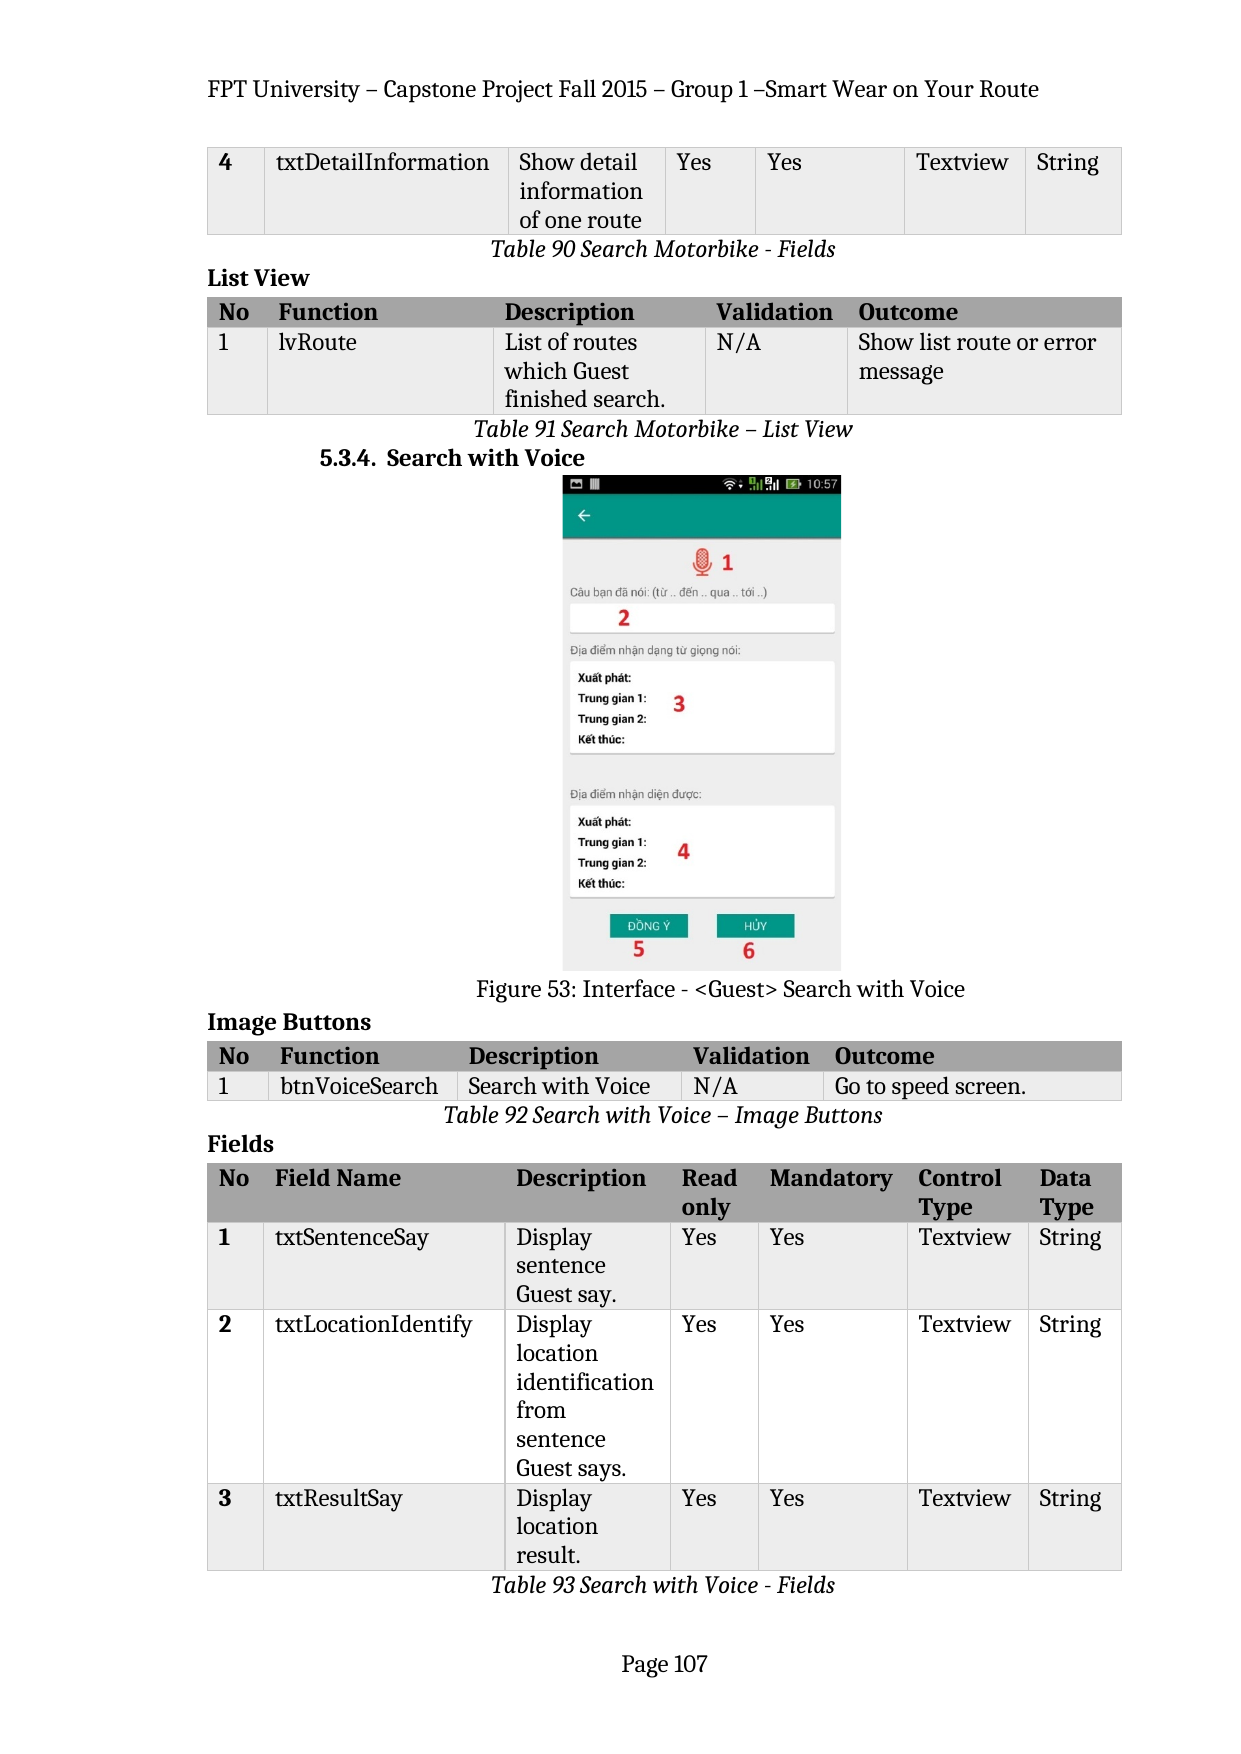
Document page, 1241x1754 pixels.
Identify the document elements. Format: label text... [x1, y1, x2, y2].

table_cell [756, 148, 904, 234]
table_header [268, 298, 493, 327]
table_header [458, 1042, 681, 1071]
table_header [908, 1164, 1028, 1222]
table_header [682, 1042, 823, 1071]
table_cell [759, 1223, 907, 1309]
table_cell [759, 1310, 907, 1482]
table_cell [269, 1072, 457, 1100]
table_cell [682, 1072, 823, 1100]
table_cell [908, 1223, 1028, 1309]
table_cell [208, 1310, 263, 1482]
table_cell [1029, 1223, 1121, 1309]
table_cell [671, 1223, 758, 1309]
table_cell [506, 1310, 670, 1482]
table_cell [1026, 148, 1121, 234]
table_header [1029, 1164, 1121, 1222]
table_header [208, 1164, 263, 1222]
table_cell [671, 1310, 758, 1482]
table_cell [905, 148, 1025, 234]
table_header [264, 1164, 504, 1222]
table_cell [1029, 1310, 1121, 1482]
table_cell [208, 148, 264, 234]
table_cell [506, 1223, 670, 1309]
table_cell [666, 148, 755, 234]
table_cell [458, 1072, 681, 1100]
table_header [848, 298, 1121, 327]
text Image Buttons [207, 1008, 1122, 1036]
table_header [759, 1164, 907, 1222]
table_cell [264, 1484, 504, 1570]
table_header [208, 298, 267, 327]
subtitle Search with Voice [319, 444, 1122, 473]
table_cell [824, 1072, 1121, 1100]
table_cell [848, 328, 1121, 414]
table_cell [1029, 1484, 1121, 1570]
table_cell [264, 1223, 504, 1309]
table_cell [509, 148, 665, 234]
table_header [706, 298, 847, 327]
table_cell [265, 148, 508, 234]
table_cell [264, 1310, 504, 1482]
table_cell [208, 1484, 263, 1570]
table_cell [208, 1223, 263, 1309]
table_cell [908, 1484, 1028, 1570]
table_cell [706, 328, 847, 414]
picture [562, 475, 842, 971]
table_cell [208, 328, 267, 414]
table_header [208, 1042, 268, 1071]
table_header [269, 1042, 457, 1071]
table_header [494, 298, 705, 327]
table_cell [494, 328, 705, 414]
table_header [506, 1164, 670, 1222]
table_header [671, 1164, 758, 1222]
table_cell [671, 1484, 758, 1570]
text Fields [207, 1130, 1122, 1159]
text List View [207, 264, 1122, 293]
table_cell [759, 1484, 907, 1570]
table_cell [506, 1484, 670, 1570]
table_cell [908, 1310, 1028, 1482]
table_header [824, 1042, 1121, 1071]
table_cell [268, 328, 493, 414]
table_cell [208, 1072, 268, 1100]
